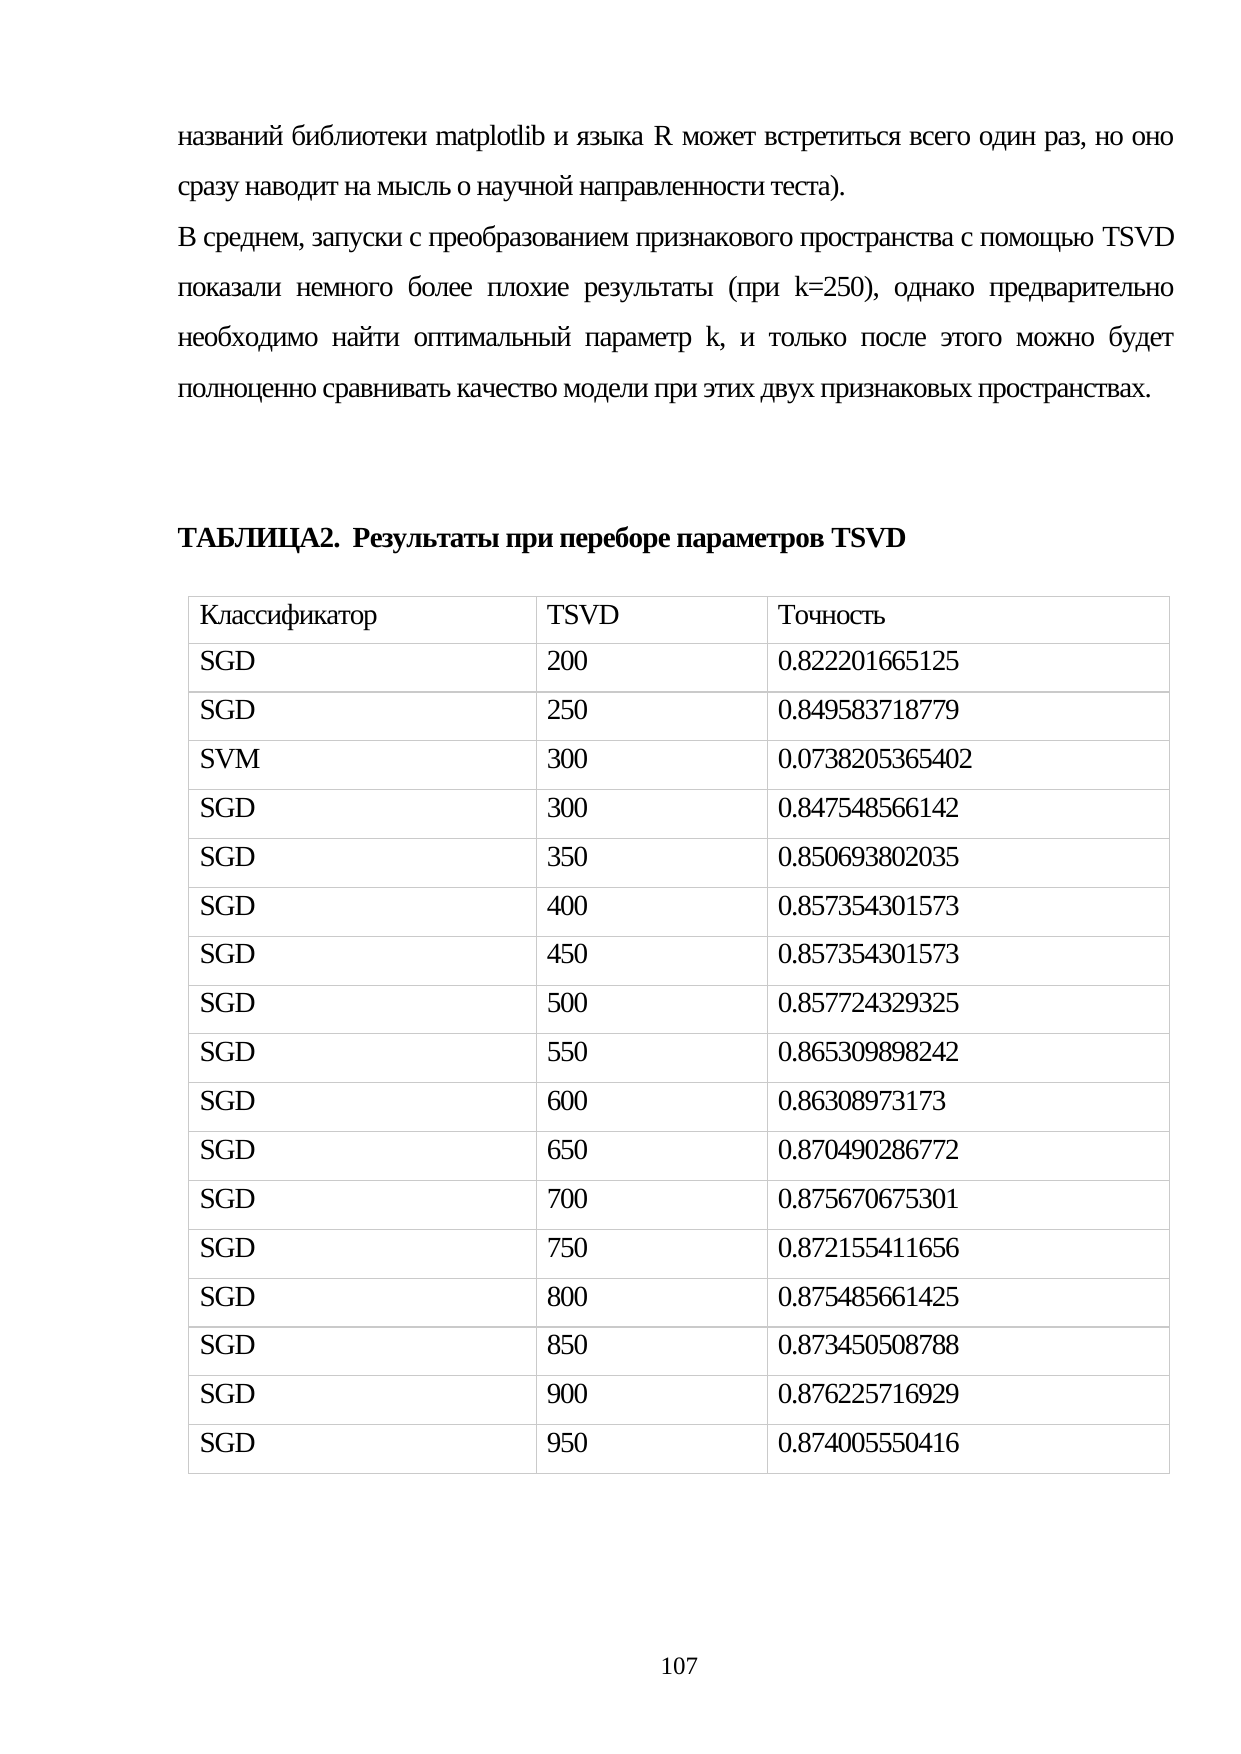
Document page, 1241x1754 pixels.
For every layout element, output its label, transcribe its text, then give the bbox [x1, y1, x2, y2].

table_cell SGD [189, 1279, 536, 1326]
table_cell 0.870490286772 [768, 1132, 1169, 1180]
table_cell 750 [537, 1230, 767, 1278]
table_cell 550 [537, 1034, 767, 1082]
table_cell 350 [537, 839, 767, 887]
table_cell 0.850693802035 [768, 839, 1169, 887]
table_cell 800 [537, 1279, 767, 1326]
table_cell SGD [189, 937, 536, 984]
table_cell 0.873450508788 [768, 1328, 1169, 1375]
table_cell 650 [537, 1132, 767, 1180]
table_cell 0.822201665125 [768, 644, 1169, 691]
table_cell 900 [537, 1376, 767, 1424]
table_cell 0.872155411656 [768, 1230, 1169, 1278]
table_cell SGD [189, 693, 536, 740]
table_cell 0.849583718779 [768, 693, 1169, 740]
table_cell 300 [537, 790, 767, 838]
table_cell SGD [189, 1132, 536, 1180]
table_cell 850 [537, 1328, 767, 1375]
table_cell SVM [189, 741, 536, 789]
table_cell 950 [537, 1425, 767, 1473]
text ТАБЛИЦА2. Результаты при переборе параметров TSVD [177, 521, 1181, 554]
table_cell 0.86308973173 [768, 1083, 1169, 1131]
table_cell SGD [189, 839, 536, 887]
table_cell SGD [189, 1328, 536, 1375]
table_cell SGD [189, 790, 536, 838]
table_cell 0.847548566142 [768, 790, 1169, 838]
table_cell SGD [189, 644, 536, 691]
table_cell 0.857724329325 [768, 986, 1169, 1033]
table_cell 0.875670675301 [768, 1181, 1169, 1229]
table_cell SGD [189, 1083, 536, 1131]
table_cell SGD [189, 1034, 536, 1082]
table_header TSVD [537, 597, 767, 642]
table_cell SGD [189, 986, 536, 1033]
table_cell SGD [189, 1230, 536, 1278]
table_header Классификатор [189, 597, 536, 642]
table_cell 450 [537, 937, 767, 984]
table_cell 0.876225716929 [768, 1376, 1169, 1424]
table_cell SGD [189, 888, 536, 936]
text В среднем, запуски с преобразованием признакового пространства с помощью TSVD показали немного более плохие результаты (при k=250), однако предварительно необходимо найти оптимальный параметр k, и только после этого можно будет полноценно сравнивать качество модели при этих двух признаковых пространствах. [177, 219, 1175, 403]
table_cell 200 [537, 644, 767, 691]
table_header Точность [768, 597, 1169, 642]
table_cell SGD [189, 1425, 536, 1473]
table_cell 0.874005550416 [768, 1425, 1169, 1473]
table_cell SGD [189, 1376, 536, 1424]
table_cell 0.0738205365402 [768, 741, 1169, 789]
table_cell 600 [537, 1083, 767, 1131]
table_cell 0.865309898242 [768, 1034, 1169, 1082]
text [177, 118, 1175, 202]
table_cell SGD [189, 1181, 536, 1229]
table_cell 500 [537, 986, 767, 1033]
table_cell 0.875485661425 [768, 1279, 1169, 1326]
table_cell 700 [537, 1181, 767, 1229]
table_cell 300 [537, 741, 767, 789]
table_cell 0.857354301573 [768, 888, 1169, 936]
table_cell 400 [537, 888, 767, 936]
table_cell 250 [537, 693, 767, 740]
table_cell 0.857354301573 [768, 937, 1169, 984]
